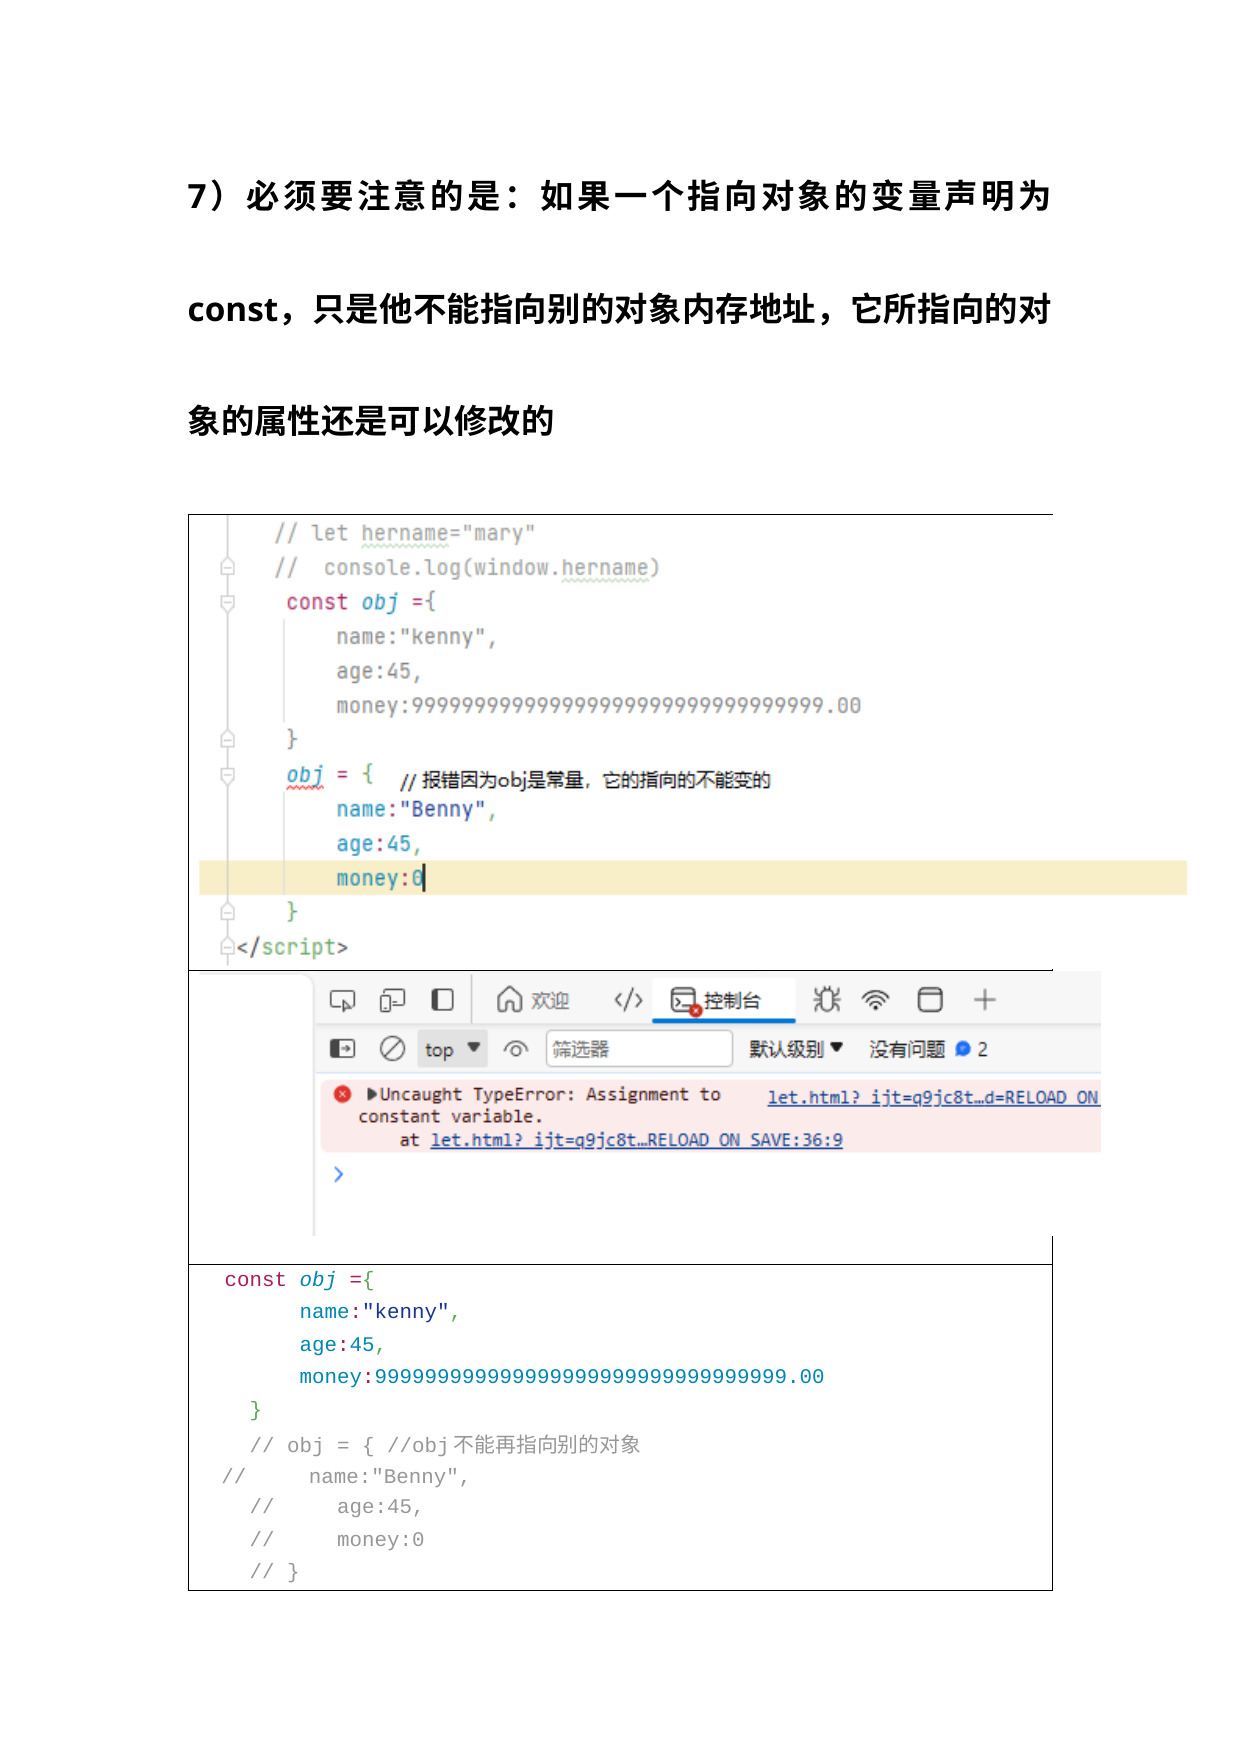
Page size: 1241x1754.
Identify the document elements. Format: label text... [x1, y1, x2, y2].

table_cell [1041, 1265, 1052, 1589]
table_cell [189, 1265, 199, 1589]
table_header [189, 515, 1052, 970]
table_cell [189, 971, 1052, 1263]
subtitle 7）必须要注意的是：如果一个指向对象的变量声明为const，只是他不能指向别的对象内存地址，它所指向的对象的属性还是可以修改的 [187, 162, 1053, 452]
picture [199, 515, 1241, 969]
picture [199, 971, 1101, 1236]
